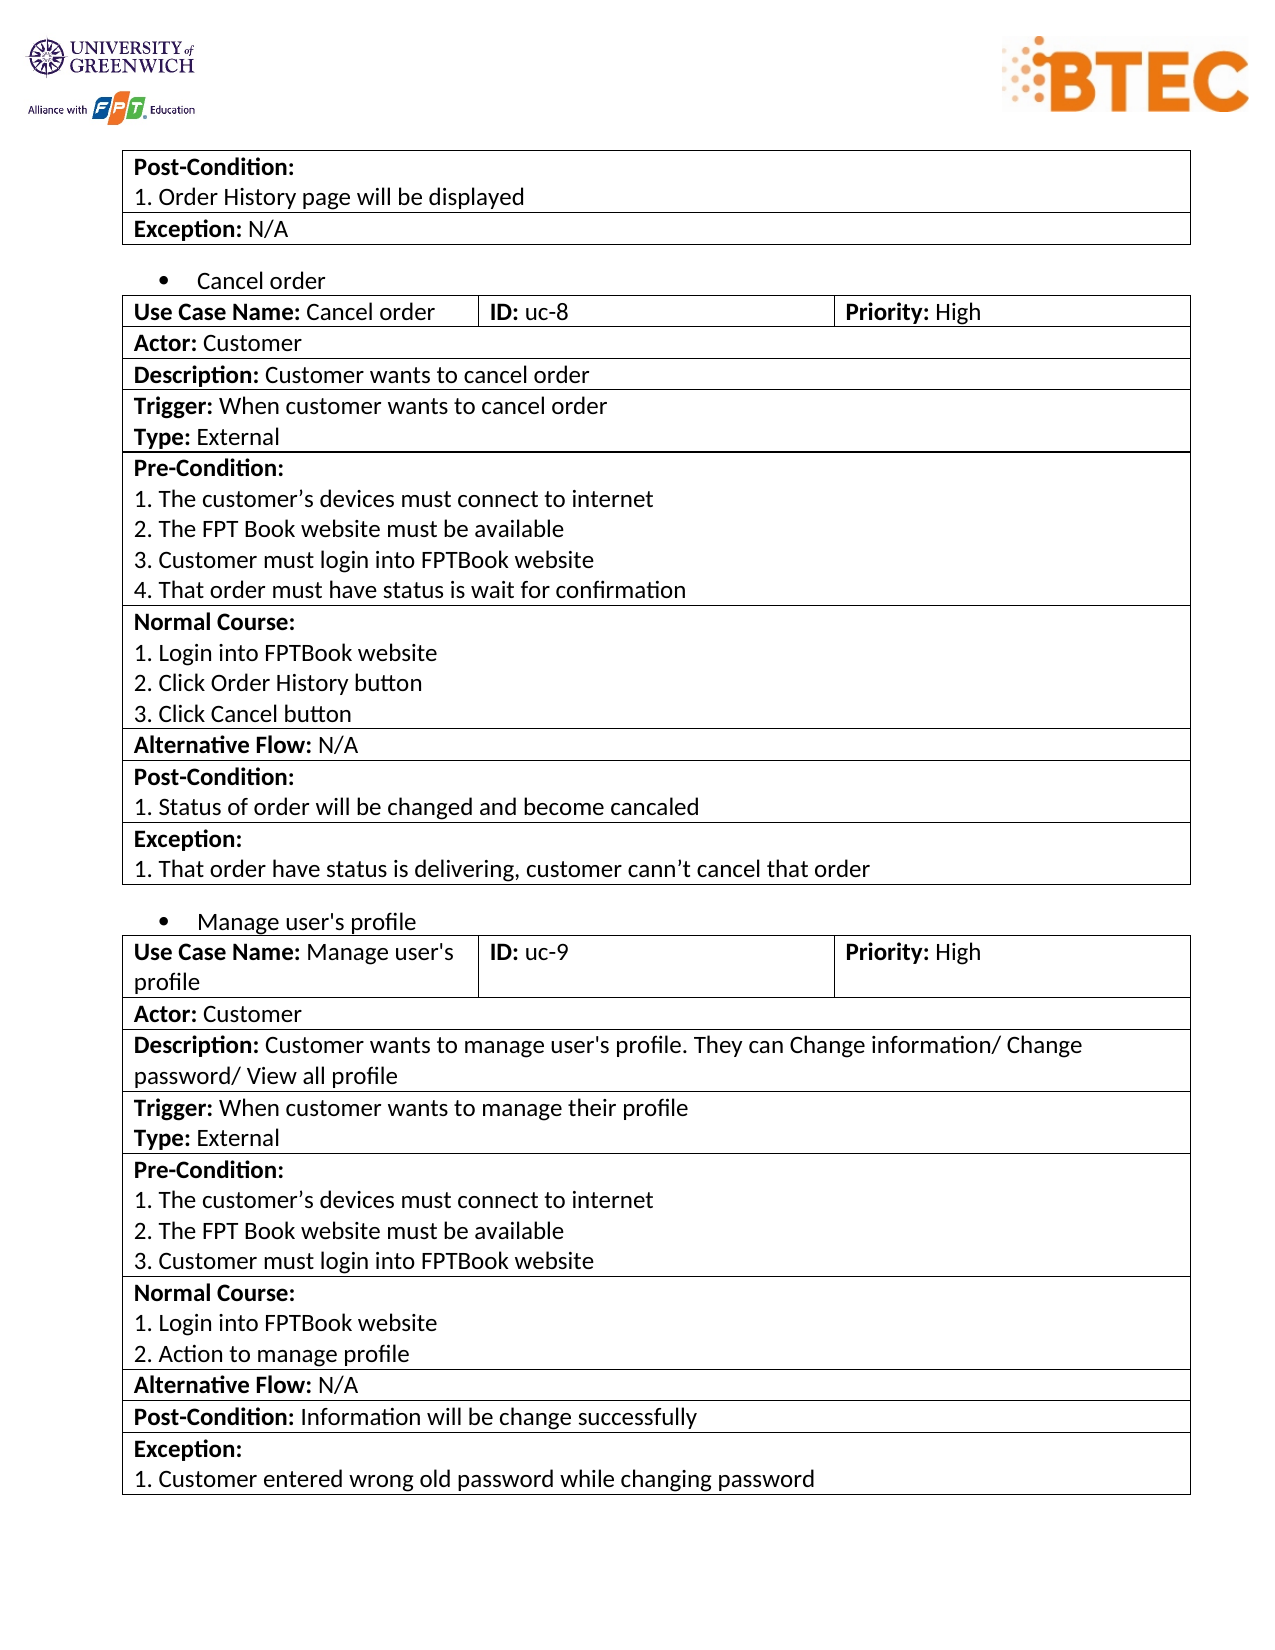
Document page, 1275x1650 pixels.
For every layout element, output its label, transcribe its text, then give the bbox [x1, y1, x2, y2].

table_header Use Case Name: Manage user's profile [123, 936, 478, 997]
table_header Priority: High [835, 936, 1190, 997]
table_cell Exception: 1. That order have status is delivering, customer cann’t cancel that order [123, 823, 1190, 884]
picture [1001, 36, 1249, 112]
table_cell Normal Course: 1. Login into FPTBook website 2. Action to manage profile [123, 1277, 1190, 1368]
table_cell Actor: Customer [123, 998, 1190, 1029]
table_cell Pre-Condition: 1. The customer’s devices must connect to internet 2. The FPT Book website must be available 3. Customer must login into FPTBook website [123, 1154, 1190, 1276]
table_cell Alternative Flow: N/A [123, 729, 1190, 760]
list Cancel order [159, 270, 1191, 295]
table_cell Alternative Flow: N/A [123, 1370, 1190, 1400]
table_header ID: uc-9 [479, 936, 834, 997]
picture [14, 25, 207, 136]
table_cell Post-Condition: 1. Order History page will be displayed [123, 151, 1190, 212]
table_header Priority: High [835, 296, 1190, 326]
table_cell Exception: N/A [123, 213, 1190, 244]
table_cell Trigger: When customer wants to manage their profile Type: External [123, 1092, 1190, 1153]
table_cell Description: Customer wants to cancel order [123, 359, 1190, 389]
table_cell Pre-Condition: 1. The customer’s devices must connect to internet 2. The FPT Book website must be available 3. Customer must login into FPTBook website 4. That order must have status is wait for confirmation [123, 453, 1190, 605]
table_header ID: uc-8 [479, 296, 834, 326]
table_cell Actor: Customer [123, 327, 1190, 358]
table_cell Trigger: When customer wants to cancel order Type: External [123, 390, 1190, 451]
table_cell Description: Customer wants to manage user's profile. They can Change information/ Change password/ View all profile [123, 1030, 1190, 1091]
table_cell Exception: 1. Customer entered wrong old password while changing password 2. customer duplicated an existing email while changing information [123, 1433, 1190, 1494]
list Manage user's profile [159, 910, 1191, 935]
table_header Use Case Name: Cancel order [123, 296, 478, 326]
table_cell Normal Course: 1. Login into FPTBook website 2. Click Order History button 3. Click Cancel button [123, 606, 1190, 728]
table_cell Post-Condition: 1. Status of order will be changed and become cancaled [123, 761, 1190, 822]
table_cell Post-Condition: Information will be change successfully [123, 1401, 1190, 1432]
